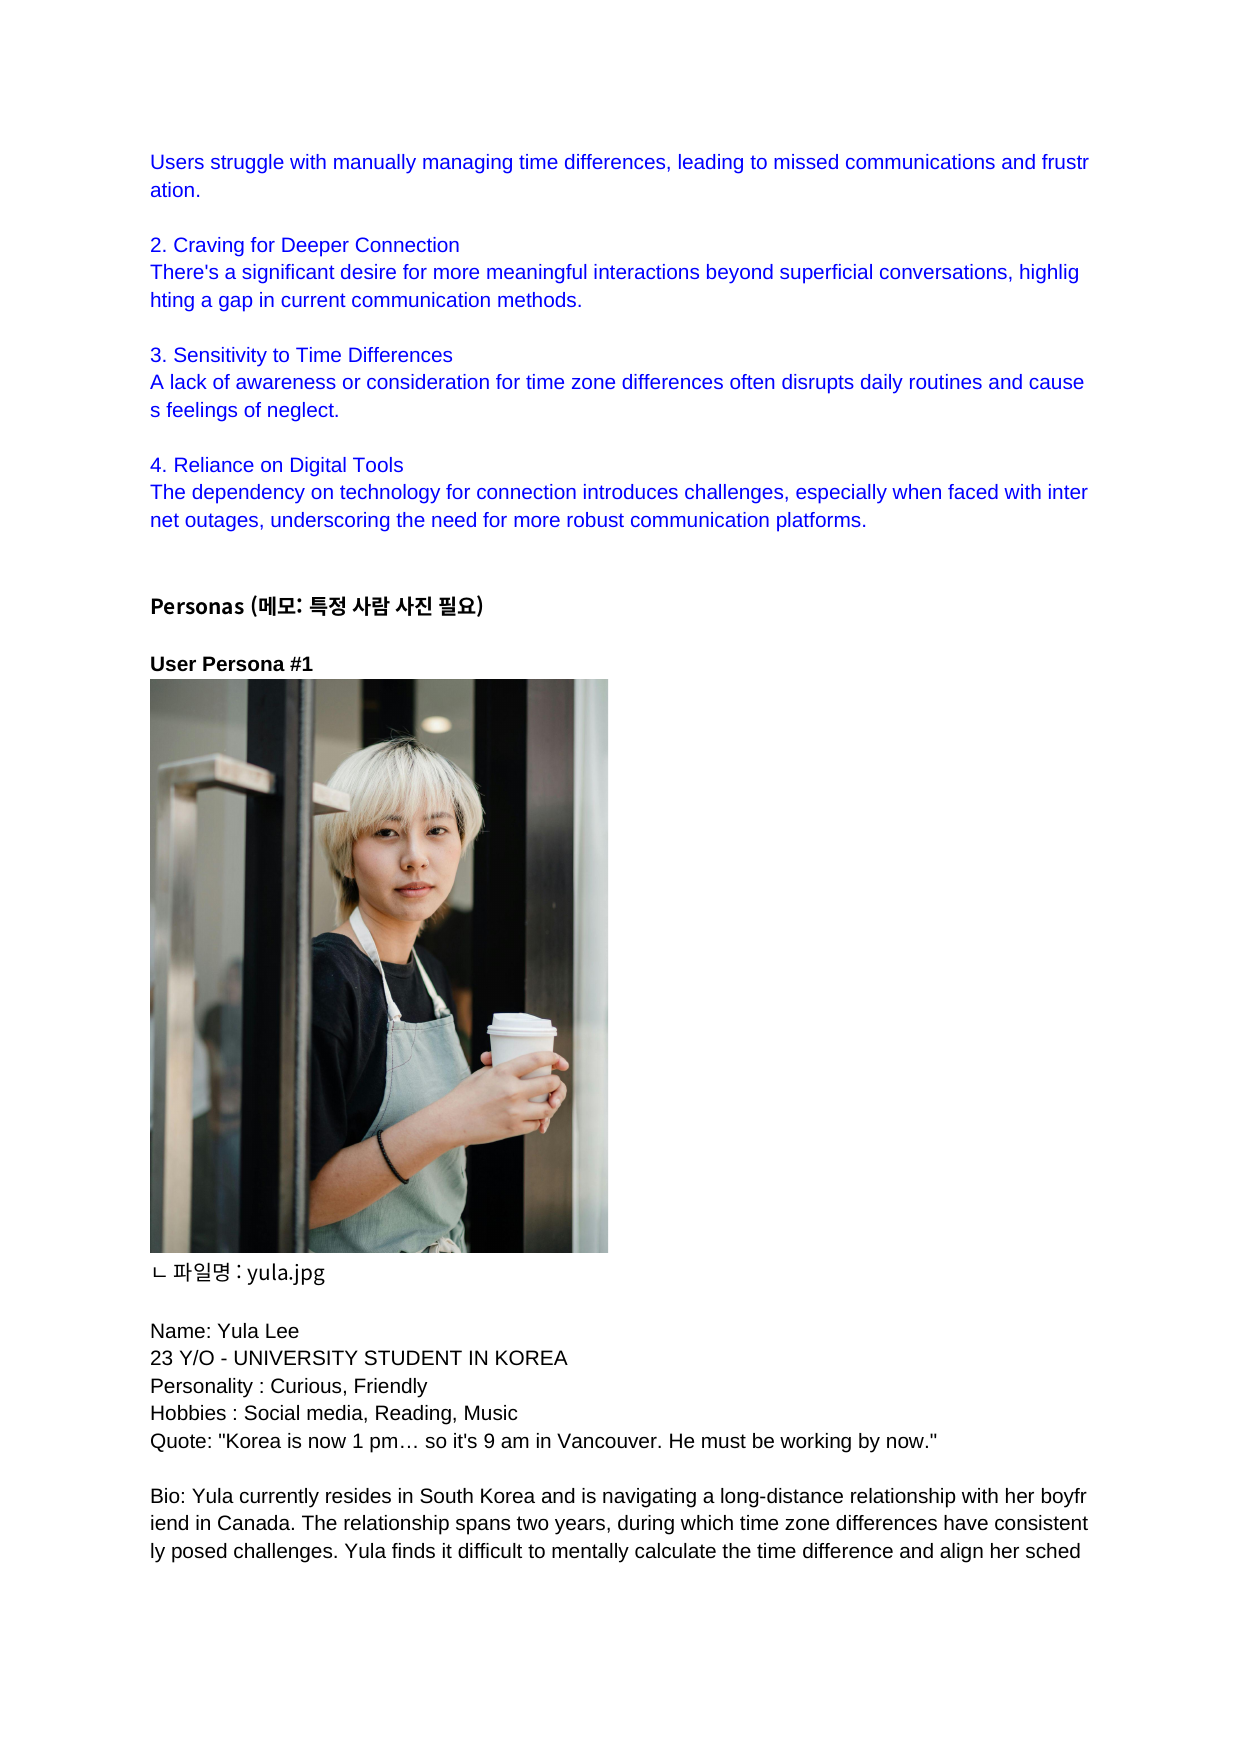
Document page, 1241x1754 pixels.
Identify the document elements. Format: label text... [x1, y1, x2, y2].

text Hobbies : Social media, Reading, Music [150, 1401, 1090, 1425]
text Name: Yula Lee [150, 1319, 1090, 1343]
picture [150, 679, 609, 1253]
text Personality : Curious, Friendly [150, 1374, 1090, 1398]
text 4. Reliance on Digital Tools [150, 452, 1090, 476]
text 23 Y/O - UNIVERSITY STUDENT IN KOREA [150, 1346, 1090, 1370]
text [150, 1484, 1090, 1563]
text ㄴ 파일명 : yula.jpg [150, 1256, 1090, 1287]
text The dependency on technology for connection introduces challenges, especially when faced with internet outages, underscoring the need for more robust communication platforms. [150, 480, 1090, 531]
text 3. Sensitivity to Time Differences [150, 342, 1090, 366]
text User Persona #1 [150, 652, 1090, 676]
text Users struggle with manually managing time differences, leading to missed communications and frustration. [150, 150, 1090, 201]
text Quote: "Korea is now 1 pm… so it's 9 am in Vancouver. He must be working by now." [150, 1429, 1090, 1453]
text There's a significant desire for more meaningful interactions beyond superficial conversations, highlighting a gap in current communication methods. [150, 260, 1090, 311]
text 2. Craving for Deeper Connection [150, 232, 1090, 256]
text Personas (메모: 특정 사람 사진 필요) [150, 590, 1090, 620]
text A lack of awareness or consideration for time zone differences often disrupts daily routines and causes feelings of neglect. [150, 370, 1090, 421]
